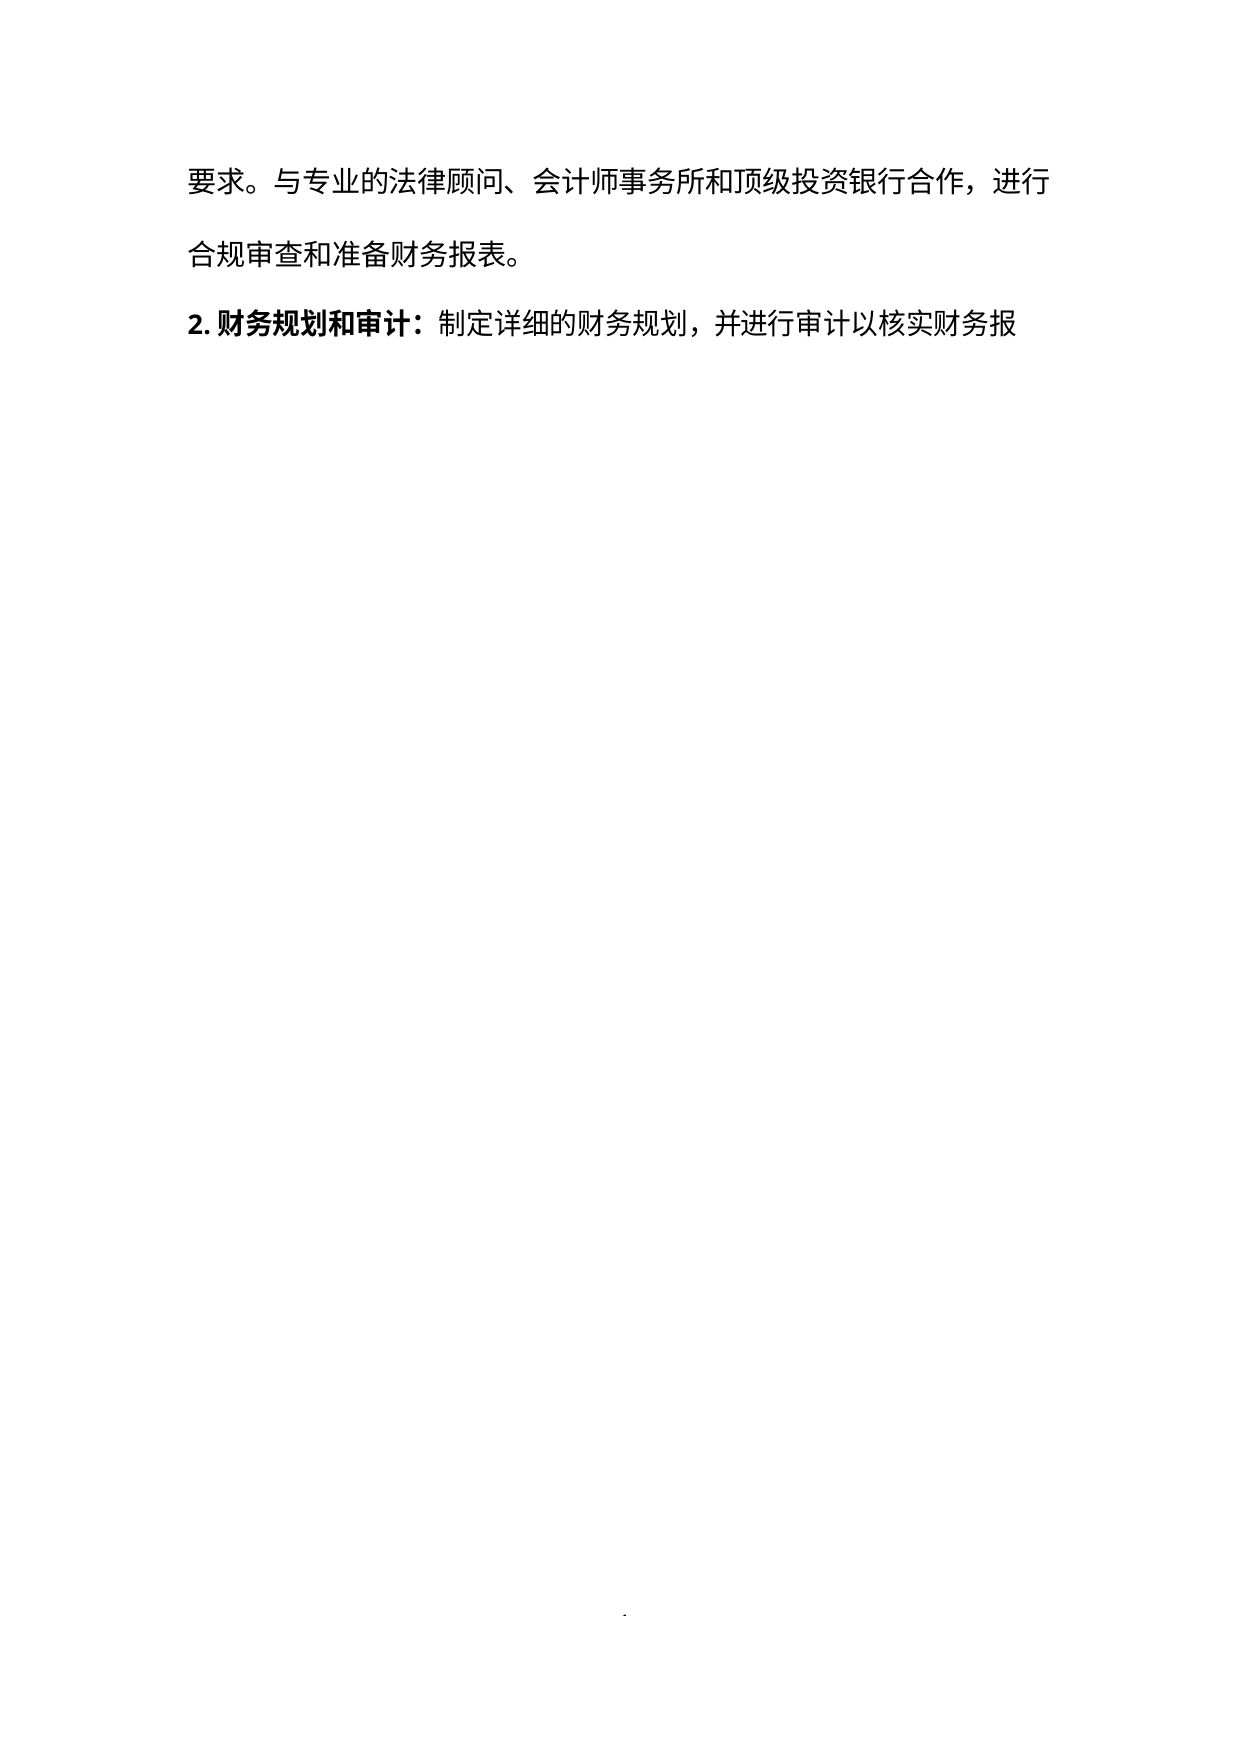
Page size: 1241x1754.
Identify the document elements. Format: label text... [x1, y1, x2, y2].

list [187, 158, 1053, 274]
list 财务规划和审计：制定详细的财务规划，并进行审计以核实财务报 [187, 304, 1176, 342]
